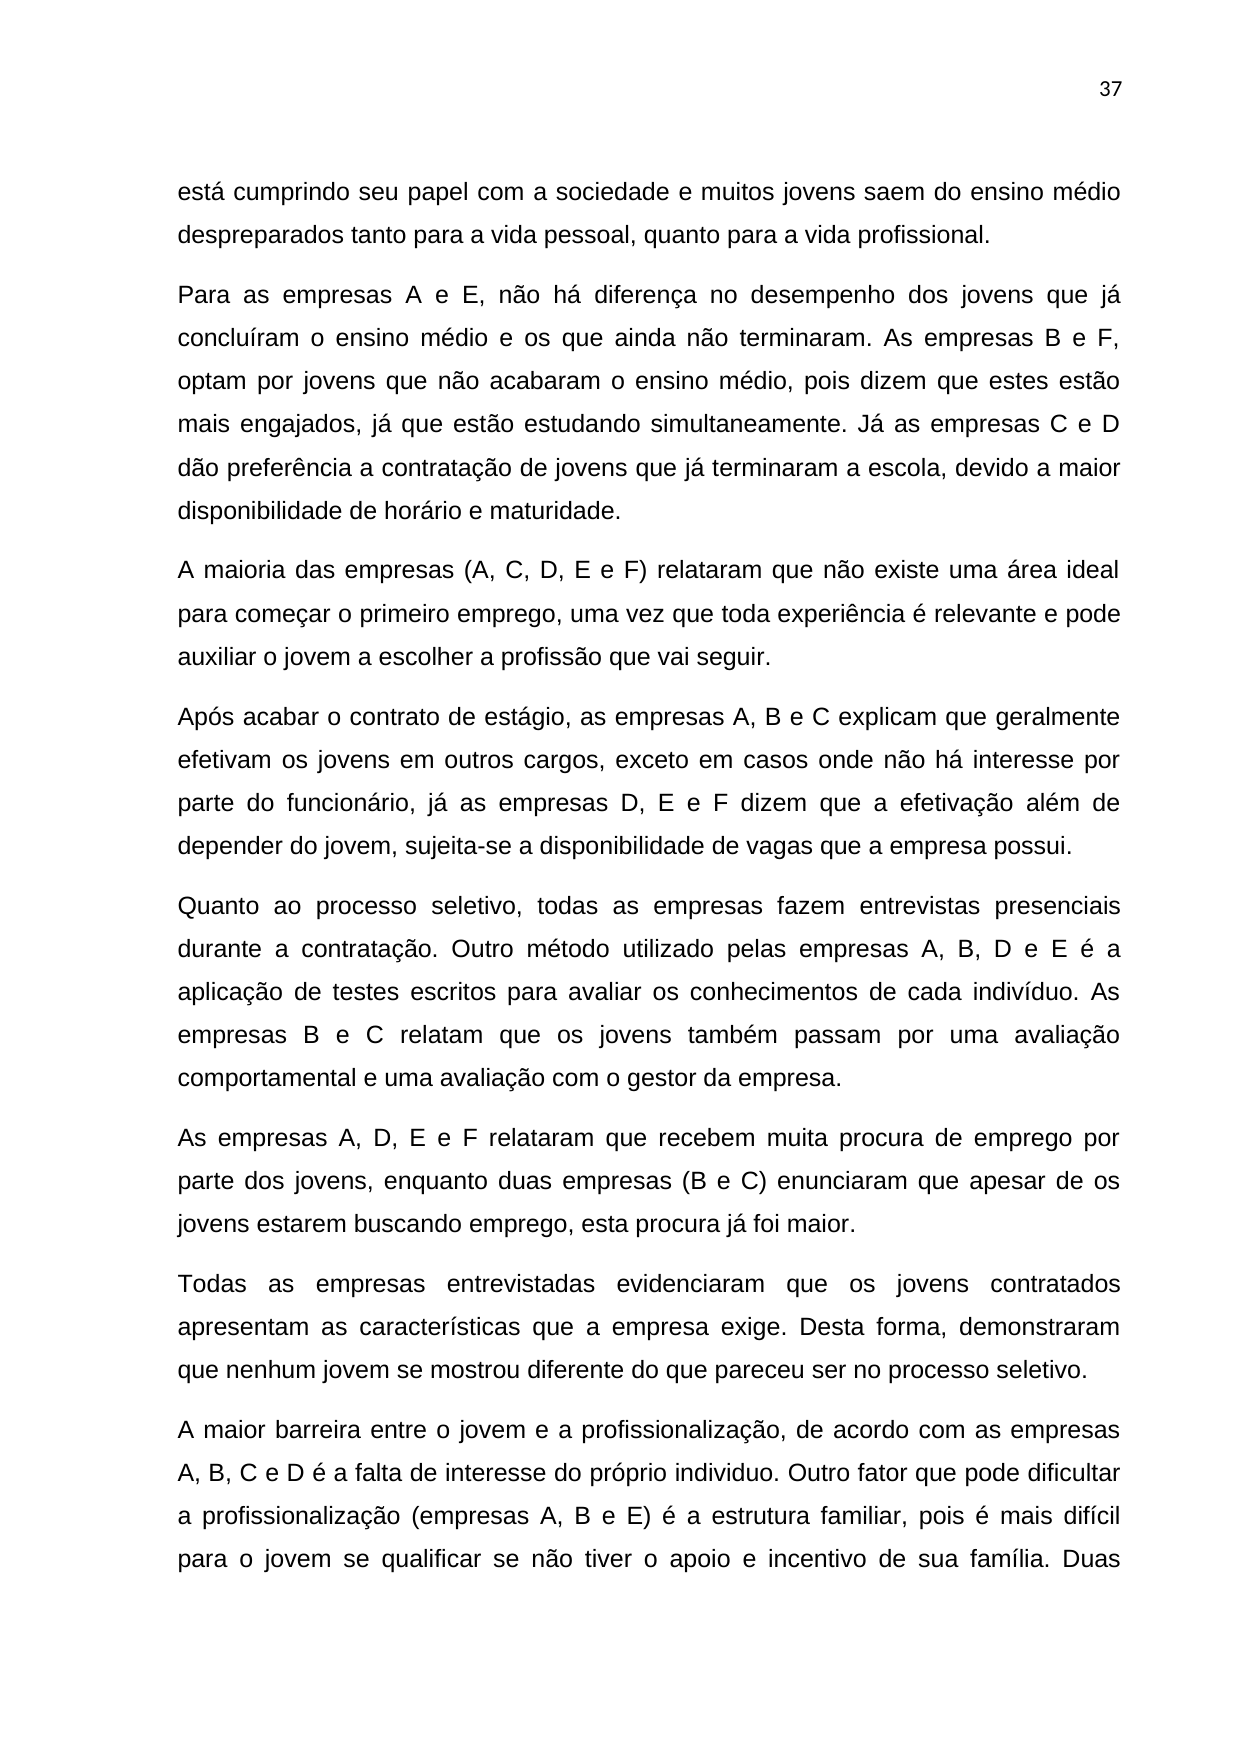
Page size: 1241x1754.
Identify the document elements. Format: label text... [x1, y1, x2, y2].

text A maioria das empresas (A, C, D, E e F) relataram que não existe uma área ideal para começar o primeiro emprego, uma vez que toda experiência é relevante e pode auxiliar o jovem a escolher a profissão que vai seguir. [177, 556, 1122, 671]
text Para as empresas A e E, não há diferença no desempenho dos jovens que já concluíram o ensino médio e os que ainda não terminaram. As empresas B e F, optam por jovens que não acabaram o ensino médio, pois dizem que estes estão mais engajados, já que estão estudando simultaneamente. Já as empresas C e D dão preferência a contratação de jovens que já terminaram a escola, devido a maior disponibilidade de horário e maturidade. [177, 280, 1122, 524]
text Após acabar o contrato de estágio, as empresas A, B e C explicam que geralmente efetivam os jovens em outros cargos, exceto em casos onde não há interesse por parte do funcionário, já as empresas D, E e F dizem que a efetivação além de depender do jovem, sujeita-se a disponibilidade de vagas que a empresa possui. [177, 702, 1122, 860]
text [177, 177, 1122, 249]
text Todas as empresas entrevistadas evidenciaram que os jovens contratados apresentam as características que a empresa exige. Desta forma, demonstraram que nenhum jovem se mostrou diferente do que pareceu ser no processo seletivo. [177, 1269, 1122, 1384]
text As empresas A, D, E e F relataram que recebem muita procura de emprego por parte dos jovens, enquanto duas empresas (B e C) enunciaram que apesar de os jovens estarem buscando emprego, esta procura já foi maior. [177, 1123, 1122, 1238]
text Quanto ao processo seletivo, todas as empresas fazem entrevistas presenciais durante a contratação. Outro método utilizado pelas empresas A, B, D e E é a aplicação de testes escritos para avaliar os conhecimentos de cada indivíduo. As empresas B e C relatam que os jovens também passam por uma avaliação comportamental e uma avaliação com o gestor da empresa. [177, 891, 1122, 1092]
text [177, 1415, 1122, 1573]
